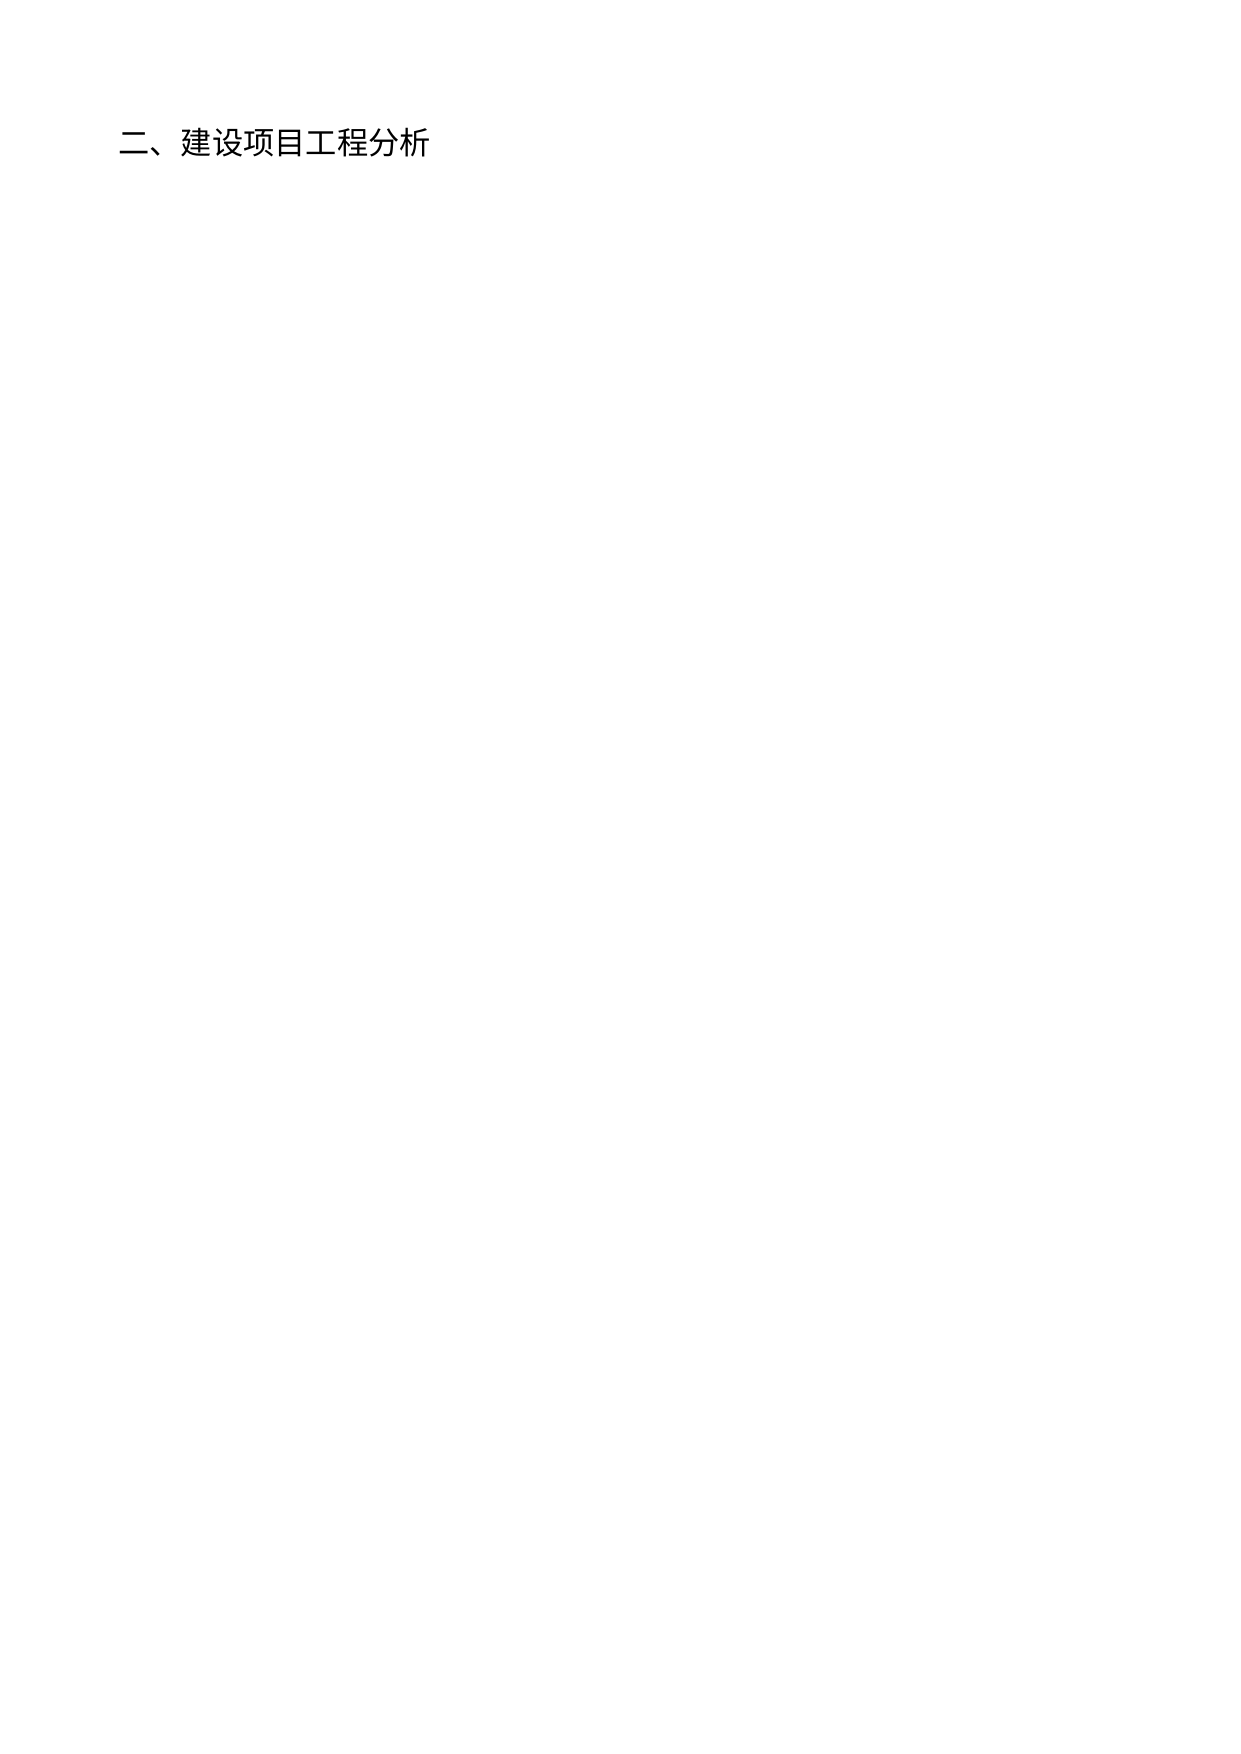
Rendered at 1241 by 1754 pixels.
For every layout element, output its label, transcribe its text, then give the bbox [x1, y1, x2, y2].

list 建设项目工程分析 [118, 118, 1122, 163]
